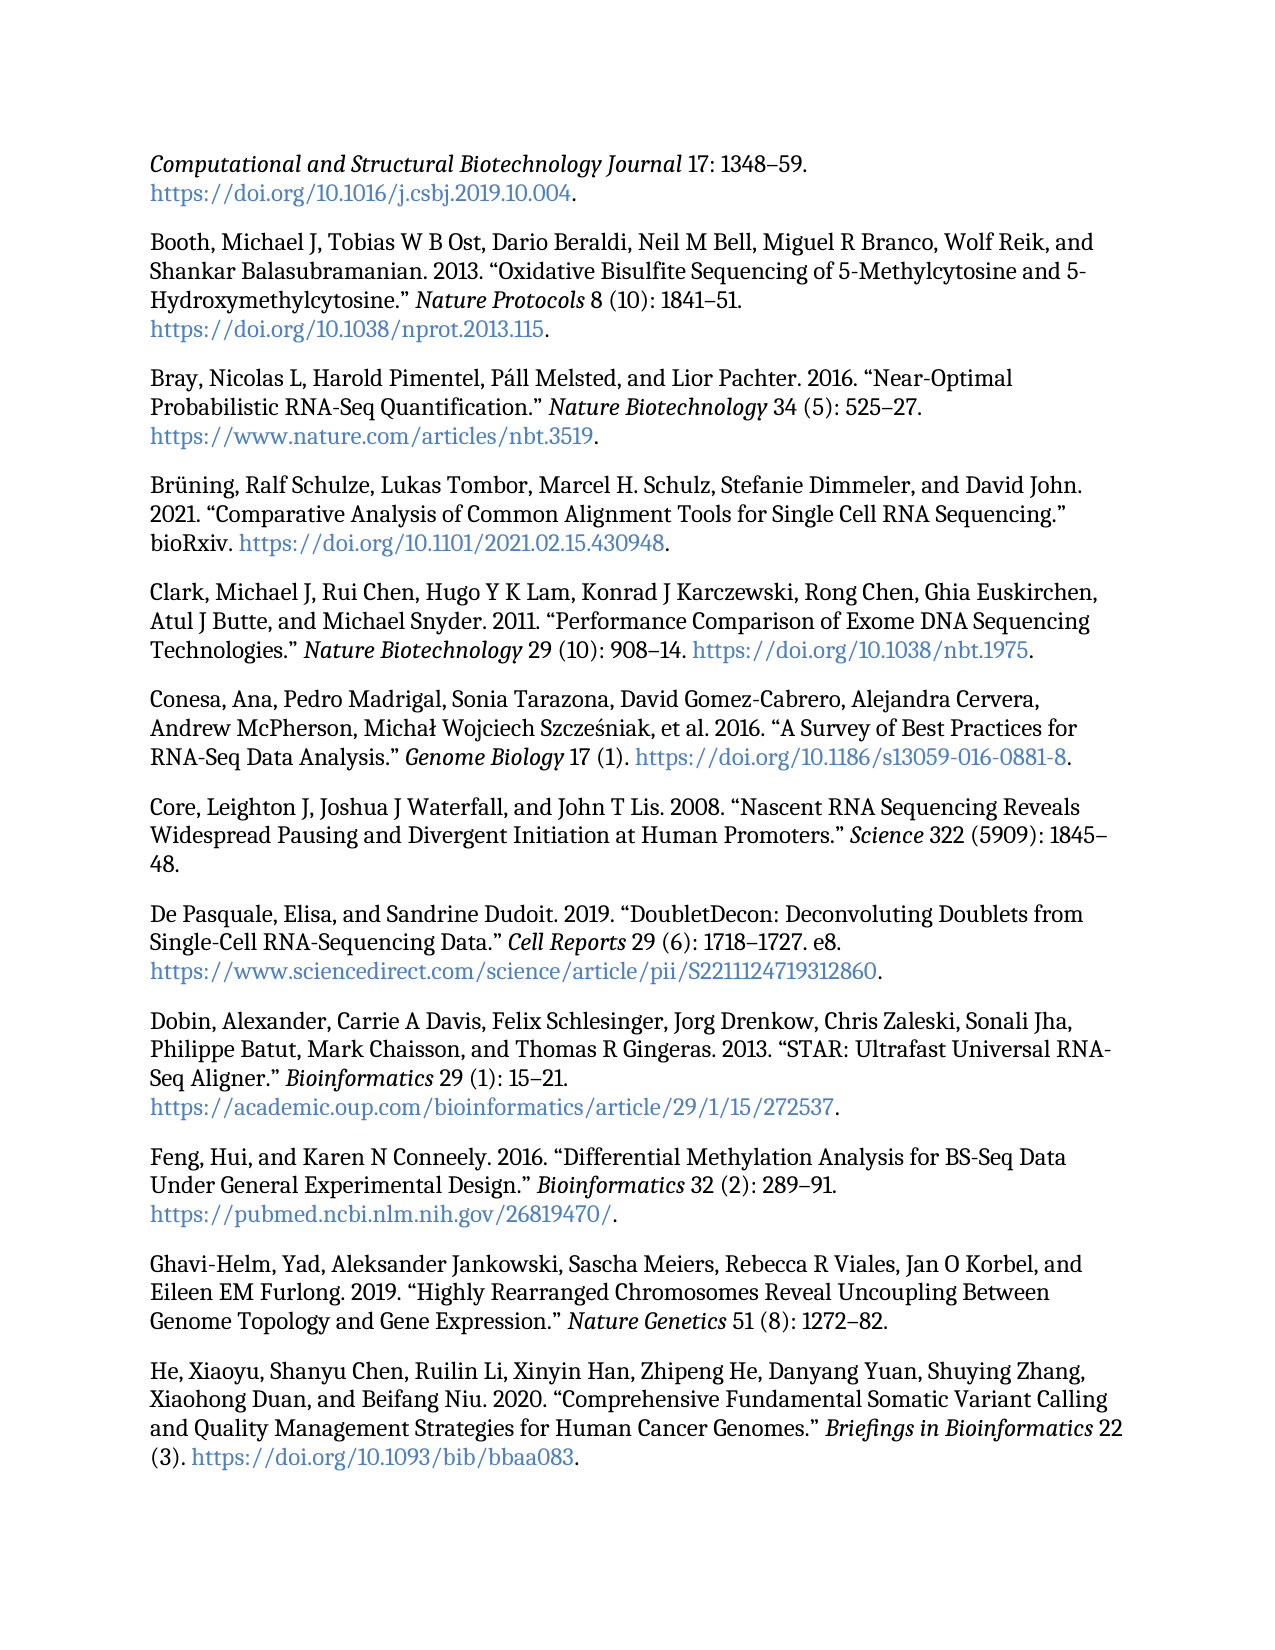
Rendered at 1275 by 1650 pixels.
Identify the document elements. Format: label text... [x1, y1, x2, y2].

text Clark, Michael J, Rui Chen, Hugo Y K Lam, Konrad J Karczewski, Rong Chen, Ghia Euskirchen, Atul J Butte, and Michael Snyder. 2011. “Performance Comparison of Exome DNA Sequencing Technologies.” Nature Biotechnology 29 (10): 908–14. https://doi.org/10.1038/nbt.1975. [150, 578, 1125, 664]
text Core, Leighton J, Joshua J Waterfall, and John T Lis. 2008. “Nascent RNA Sequencing Reveals Widespread Pausing and Divergent Initiation at Human Promoters.” Science 322 (5909): 1845–48. [150, 792, 1125, 879]
text De Pasquale, Elisa, and Sandrine Dudoit. 2019. “DoubletDecon: Deconvoluting Doublets from Single-Cell RNA-Sequencing Data.” Cell Reports 29 (6): 1718–1727. e8. https://www.sciencedirect.com/science/article/pii/S2211124719312860. [150, 899, 1125, 986]
text Dobin, Alexander, Carrie A Davis, Felix Schlesinger, Jorg Drenkow, Chris Zaleski, Sonali Jha, Philippe Batut, Mark Chaisson, and Thomas R Gingeras. 2013. “STAR: Ultrafast Universal RNA-Seq Aligner.” Bioinformatics 29 (1): 15–21. https://academic.oup.com/bioinformatics/article/29/1/15/272537. [150, 1007, 1125, 1122]
text Feng, Hui, and Karen N Conneely. 2016. “Differential Methylation Analysis for BS-Seq Data Under General Experimental Design.” Bioinformatics 32 (2): 289–91. https://pubmed.ncbi.nlm.nih.gov/26819470/. [150, 1142, 1125, 1229]
text Conesa, Ana, Pedro Madrigal, Sonia Tarazona, David Gomez-Cabrero, Alejandra Cervera, Andrew McPherson, Michał Wojciech Szcześniak, et al. 2016. “A Survey of Best Practices for RNA-Seq Data Analysis.” Genome Biology 17 (1). https://doi.org/10.1186/s13059-016-0881-8. [150, 685, 1125, 772]
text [150, 150, 1125, 207]
text Ghavi-Helm, Yad, Aleksander Jankowski, Sascha Meiers, Rebecca R Viales, Jan O Korbel, and Eileen EM Furlong. 2019. “Highly Rearranged Chromosomes Reveal Uncoupling Between Genome Topology and Gene Expression.” Nature Genetics 51 (8): 1272–82. [150, 1249, 1125, 1336]
text Bray, Nicolas L, Harold Pimentel, Páll Melsted, and Lior Pachter. 2016. “Near-Optimal Probabilistic RNA-Seq Quantification.” Nature Biotechnology 34 (5): 525–27. https://www.nature.com/articles/nbt.3519. [150, 364, 1125, 450]
text He, Xiaoyu, Shanyu Chen, Ruilin Li, Xinyin Han, Zhipeng He, Danyang Yuan, Shuying Zhang, Xiaohong Duan, and Beifang Niu. 2020. “Comprehensive Fundamental Somatic Variant Calling and Quality Management Strategies for Human Cancer Genomes.” Briefings in Bioinformatics 22 (3). https://doi.org/10.1093/bib/bbaa083. [150, 1357, 1125, 1472]
text Brüning, Ralf Schulze, Lukas Tombor, Marcel H. Schulz, Stefanie Dimmeler, and David John. 2021. “Comparative Analysis of Common Alignment Tools for Single Cell RNA Sequencing.” bioRxiv. https://doi.org/10.1101/2021.02.15.430948. [150, 471, 1125, 557]
text Booth, Michael J, Tobias W B Ost, Dario Beraldi, Neil M Bell, Miguel R Branco, Wolf Reik, and Shankar Balasubramanian. 2013. “Oxidative Bisulfite Sequencing of 5-Methylcytosine and 5-Hydroxymethylcytosine.” Nature Protocols 8 (10): 1841–51. https://doi.org/10.1038/nprot.2013.115. [150, 228, 1125, 343]
